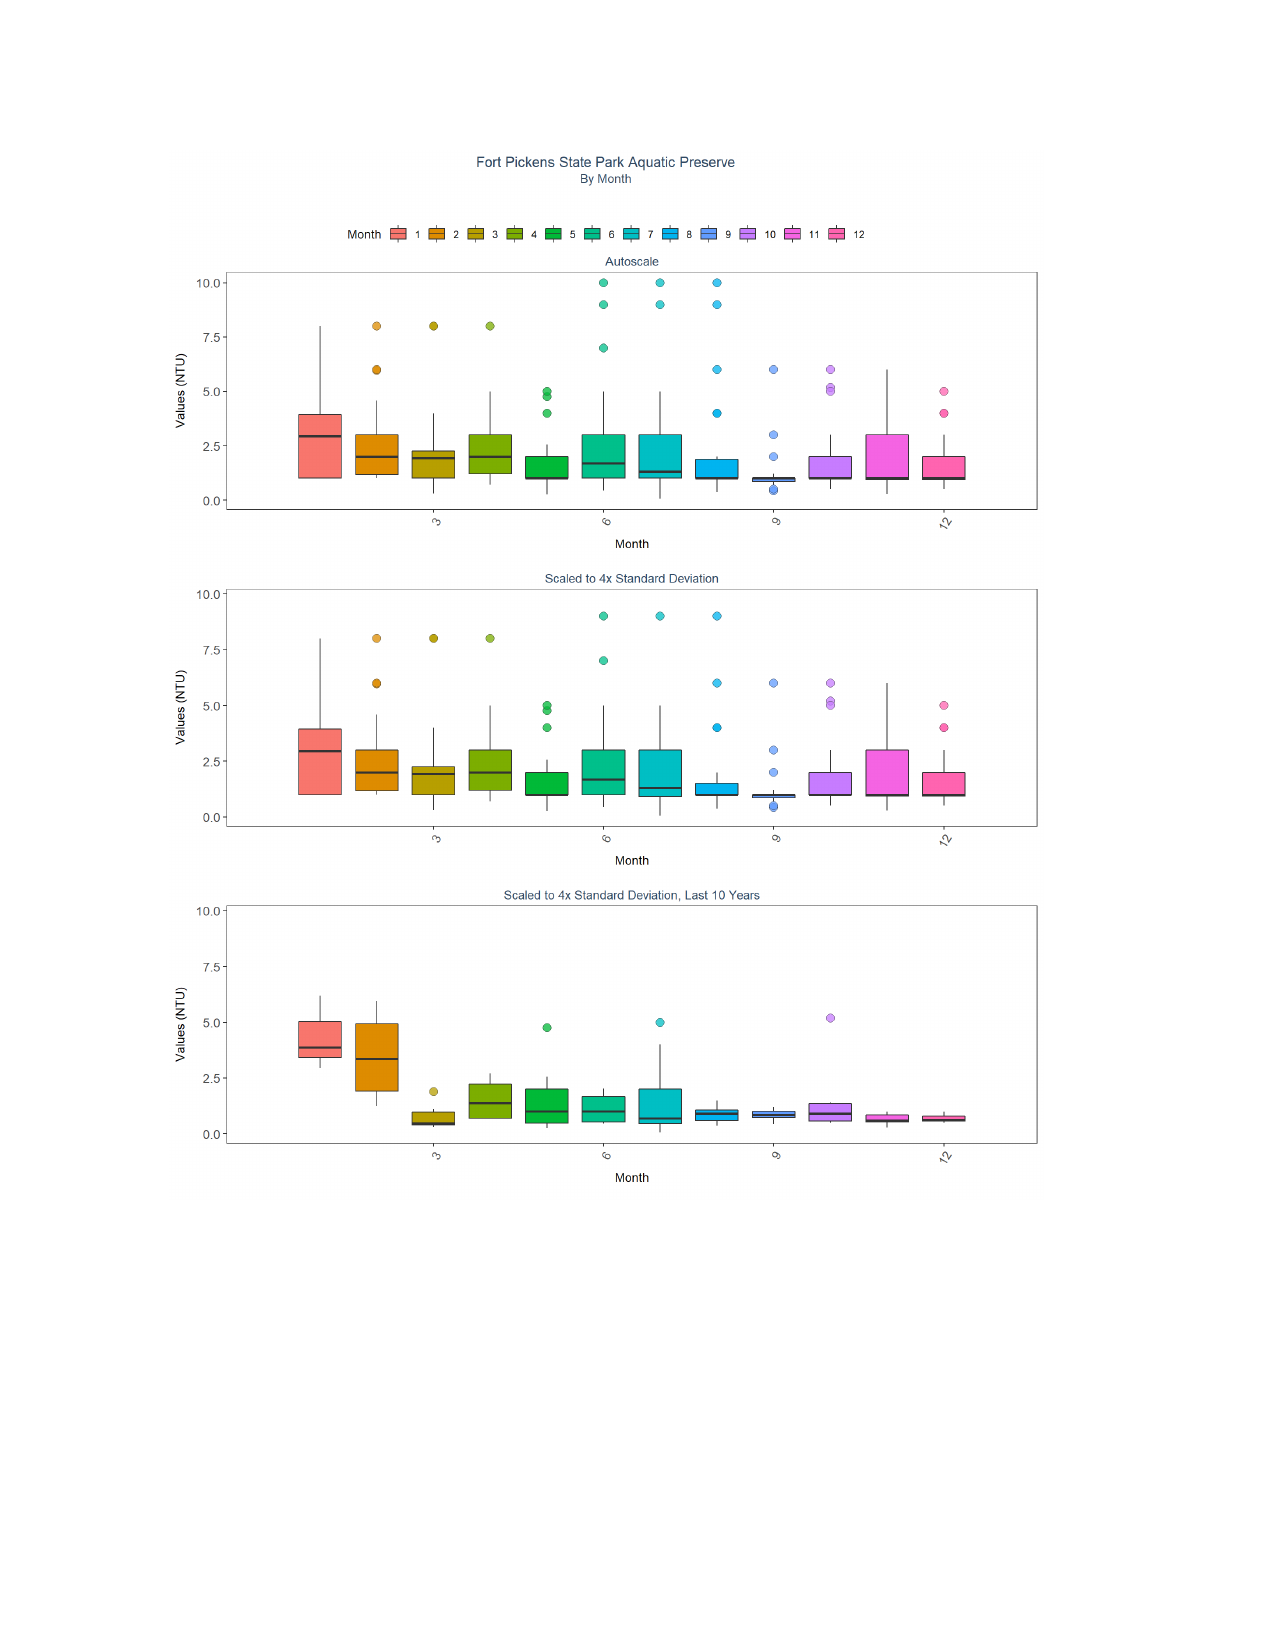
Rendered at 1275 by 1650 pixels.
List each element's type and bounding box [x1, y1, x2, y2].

picture [168, 150, 1044, 1200]
